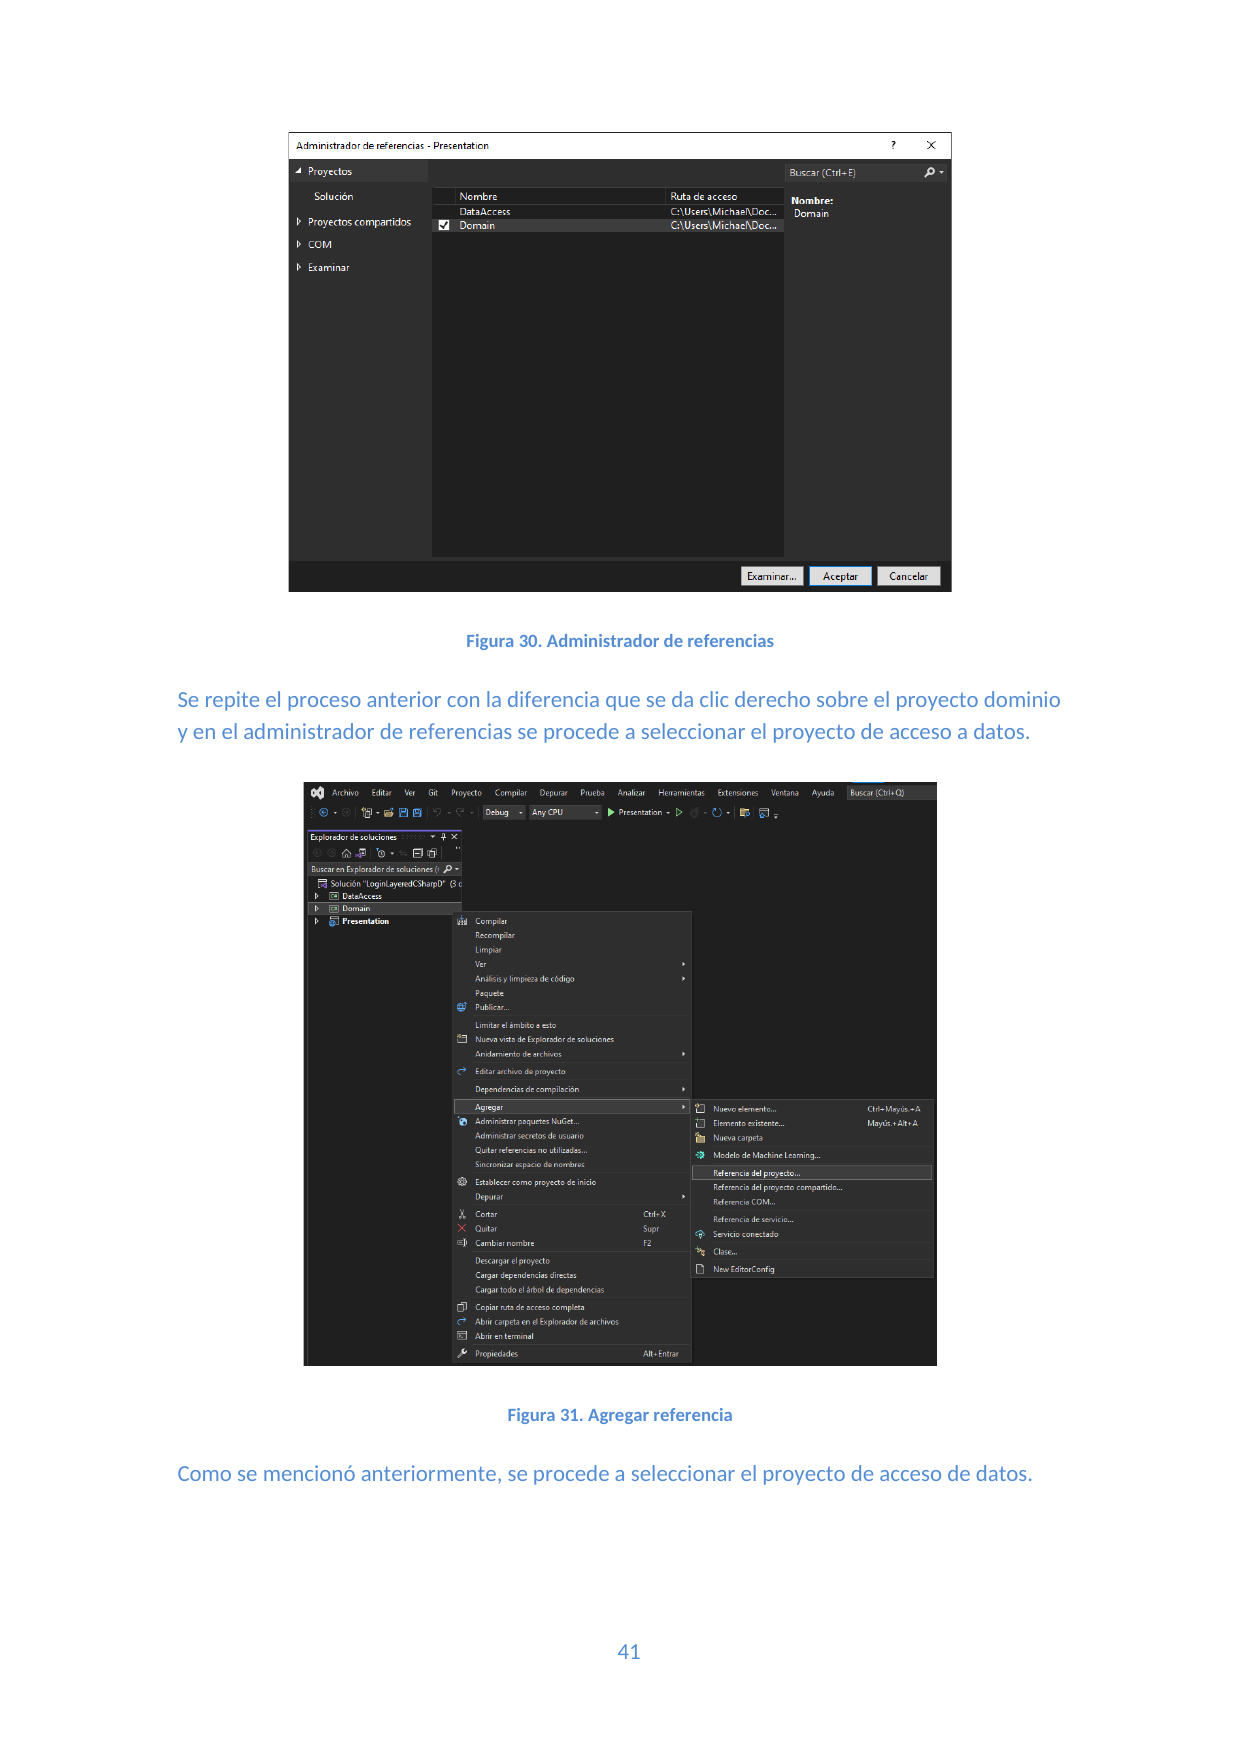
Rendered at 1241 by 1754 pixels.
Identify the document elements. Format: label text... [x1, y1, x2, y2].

text Se repite el proceso anterior con la diferencia que se da clic derecho sobre el proyecto dominio y en el administrador de referencias se procede a seleccionar el proyecto de acceso a datos. [177, 685, 1063, 745]
picture [303, 782, 937, 1366]
text Figura 31. Agregar referencia [177, 1403, 1063, 1426]
text Como se mencionó anteriormente, se procede a seleccionar el proyecto de acceso de datos. [177, 1459, 1063, 1487]
text Figura 30. Administrador de referencias [177, 629, 1063, 652]
picture [288, 132, 952, 592]
